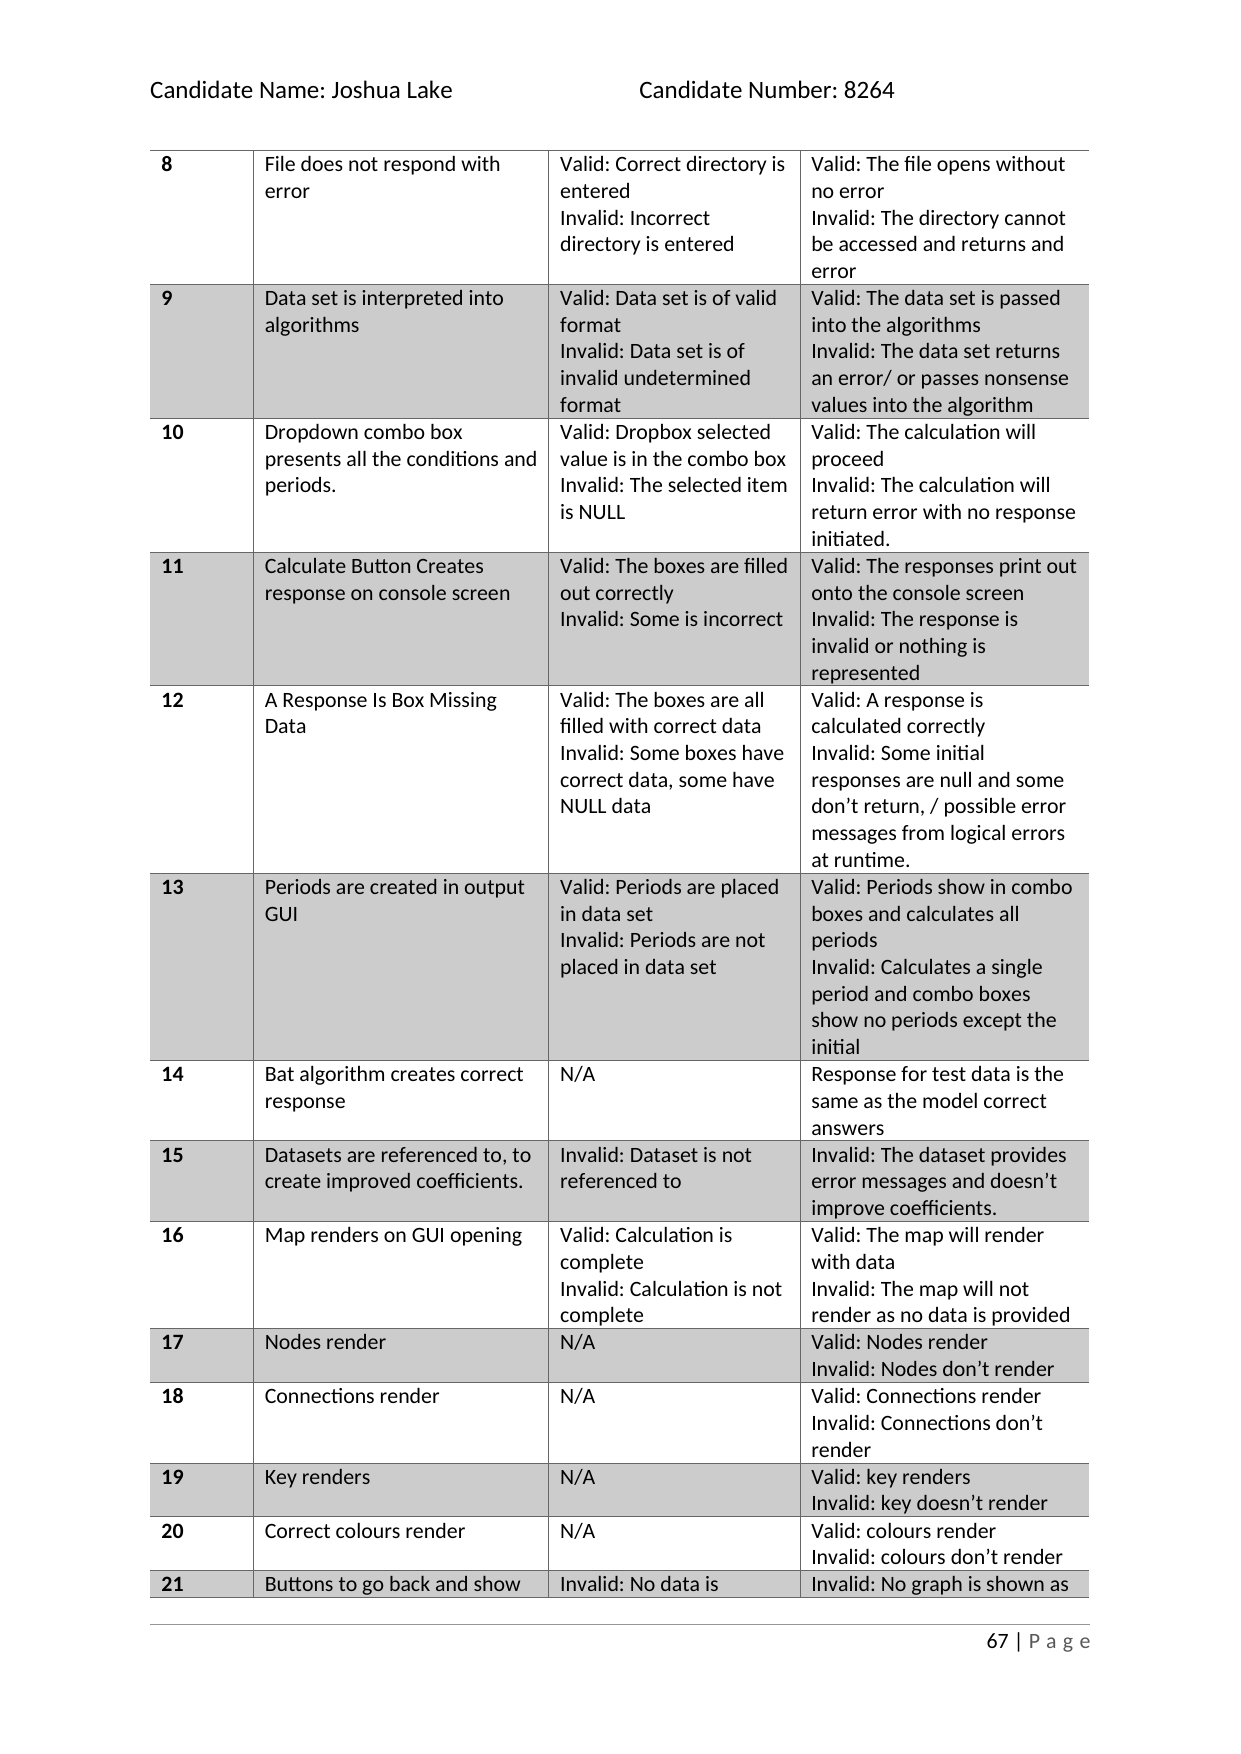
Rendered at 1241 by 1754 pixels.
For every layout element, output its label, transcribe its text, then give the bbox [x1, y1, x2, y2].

table_cell 21 [150, 1571, 253, 1597]
table_cell 18 [150, 1383, 253, 1462]
table_cell 17 [150, 1329, 253, 1382]
table_cell 20 [150, 1517, 253, 1570]
table_cell Response for test data is the same as the model correct answers [801, 1061, 1089, 1140]
table_cell Correct colours render [254, 1517, 548, 1570]
table_cell 12 [150, 686, 253, 873]
table_cell Datasets are referenced to, to create improved coefficients. [254, 1141, 548, 1221]
table_cell N/A [549, 1464, 800, 1516]
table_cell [801, 1571, 1089, 1597]
table_cell 19 [150, 1464, 253, 1516]
table_cell 13 [150, 874, 253, 1060]
table_cell Data set is interpreted into algorithms [254, 285, 548, 418]
table_cell Valid: Connections render Invalid: Connections don’t render [801, 1383, 1089, 1462]
table_cell Valid: A response is calculated correctly Invalid: Some initial responses are null and some don’t return, / possible error messages from logical errors at runtime. [801, 686, 1089, 873]
table_cell 11 [150, 553, 253, 685]
table_cell Invalid: Dataset is not referenced to [549, 1141, 800, 1221]
table_cell N/A [549, 1383, 800, 1462]
table_cell Valid: The boxes are filled out correctly Invalid: Some is incorrect [549, 553, 800, 685]
table_cell N/A [549, 1061, 800, 1140]
table_cell 9 [150, 285, 253, 418]
table_cell 15 [150, 1141, 253, 1221]
table_cell Valid: Periods are placed in data set Invalid: Periods are not placed in data set [549, 874, 800, 1060]
table_cell Valid: The data set is passed into the algorithms Invalid: The data set returns an error/ or passes nonsense values into the algorithm [801, 285, 1089, 418]
table_cell Valid: Periods show in combo boxes and calculates all periods Invalid: Calculates a single period and combo boxes show no periods except the initial [801, 874, 1089, 1060]
table_cell 14 [150, 1061, 253, 1140]
table_cell N/A [549, 1517, 800, 1570]
table_cell Valid: The calculation will proceed Invalid: The calculation will return error with no response initiated. [801, 419, 1089, 552]
table_cell Valid: Data set is of valid format Invalid: Data set is of invalid undetermined format [549, 285, 800, 418]
table_cell Valid: Correct directory is entered Invalid: Incorrect directory is entered [549, 151, 800, 284]
table_cell Key renders [254, 1464, 548, 1516]
table_cell 16 [150, 1222, 253, 1328]
table_cell Valid: key renders Invalid: key doesn’t render [801, 1464, 1089, 1516]
table_cell Bat algorithm creates correct response [254, 1061, 548, 1140]
table_cell Valid: The boxes are all filled with correct data Invalid: Some boxes have correct data, some have NULL data [549, 686, 800, 873]
table_cell Valid: Nodes render Invalid: Nodes don’t render [801, 1329, 1089, 1382]
table_cell Map renders on GUI opening [254, 1222, 548, 1328]
table_cell Valid: The responses print out onto the console screen Invalid: The response is invalid or nothing is represented [801, 553, 1089, 685]
table_cell Valid: The map will render with data Invalid: The map will not render as no data is provided [801, 1222, 1089, 1328]
table_cell Valid: Calculation is complete Invalid: Calculation is not complete [549, 1222, 800, 1328]
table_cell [549, 1571, 800, 1597]
table_cell File does not respond with error [254, 151, 548, 284]
table_cell Dropdown combo box presents all the conditions and periods. [254, 419, 548, 552]
table_cell Nodes render [254, 1329, 548, 1382]
table_cell 8 [150, 151, 253, 284]
table_cell N/A [549, 1329, 800, 1382]
table_cell Valid: The file opens without no error Invalid: The directory cannot be accessed and returns and error [801, 151, 1089, 284]
table_cell Valid: colours render Invalid: colours don’t render [801, 1517, 1089, 1570]
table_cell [254, 1571, 548, 1597]
table_cell Calculate Button Creates response on console screen [254, 553, 548, 685]
table_cell Connections render [254, 1383, 548, 1462]
table_cell 10 [150, 419, 253, 552]
table_cell Invalid: The dataset provides error messages and doesn’t improve coefficients. [801, 1141, 1089, 1221]
table_cell Periods are created in output GUI [254, 874, 548, 1060]
table_cell Valid: Dropbox selected value is in the combo box Invalid: The selected item is NULL [549, 419, 800, 552]
table_cell A Response Is Box Missing Data [254, 686, 548, 873]
